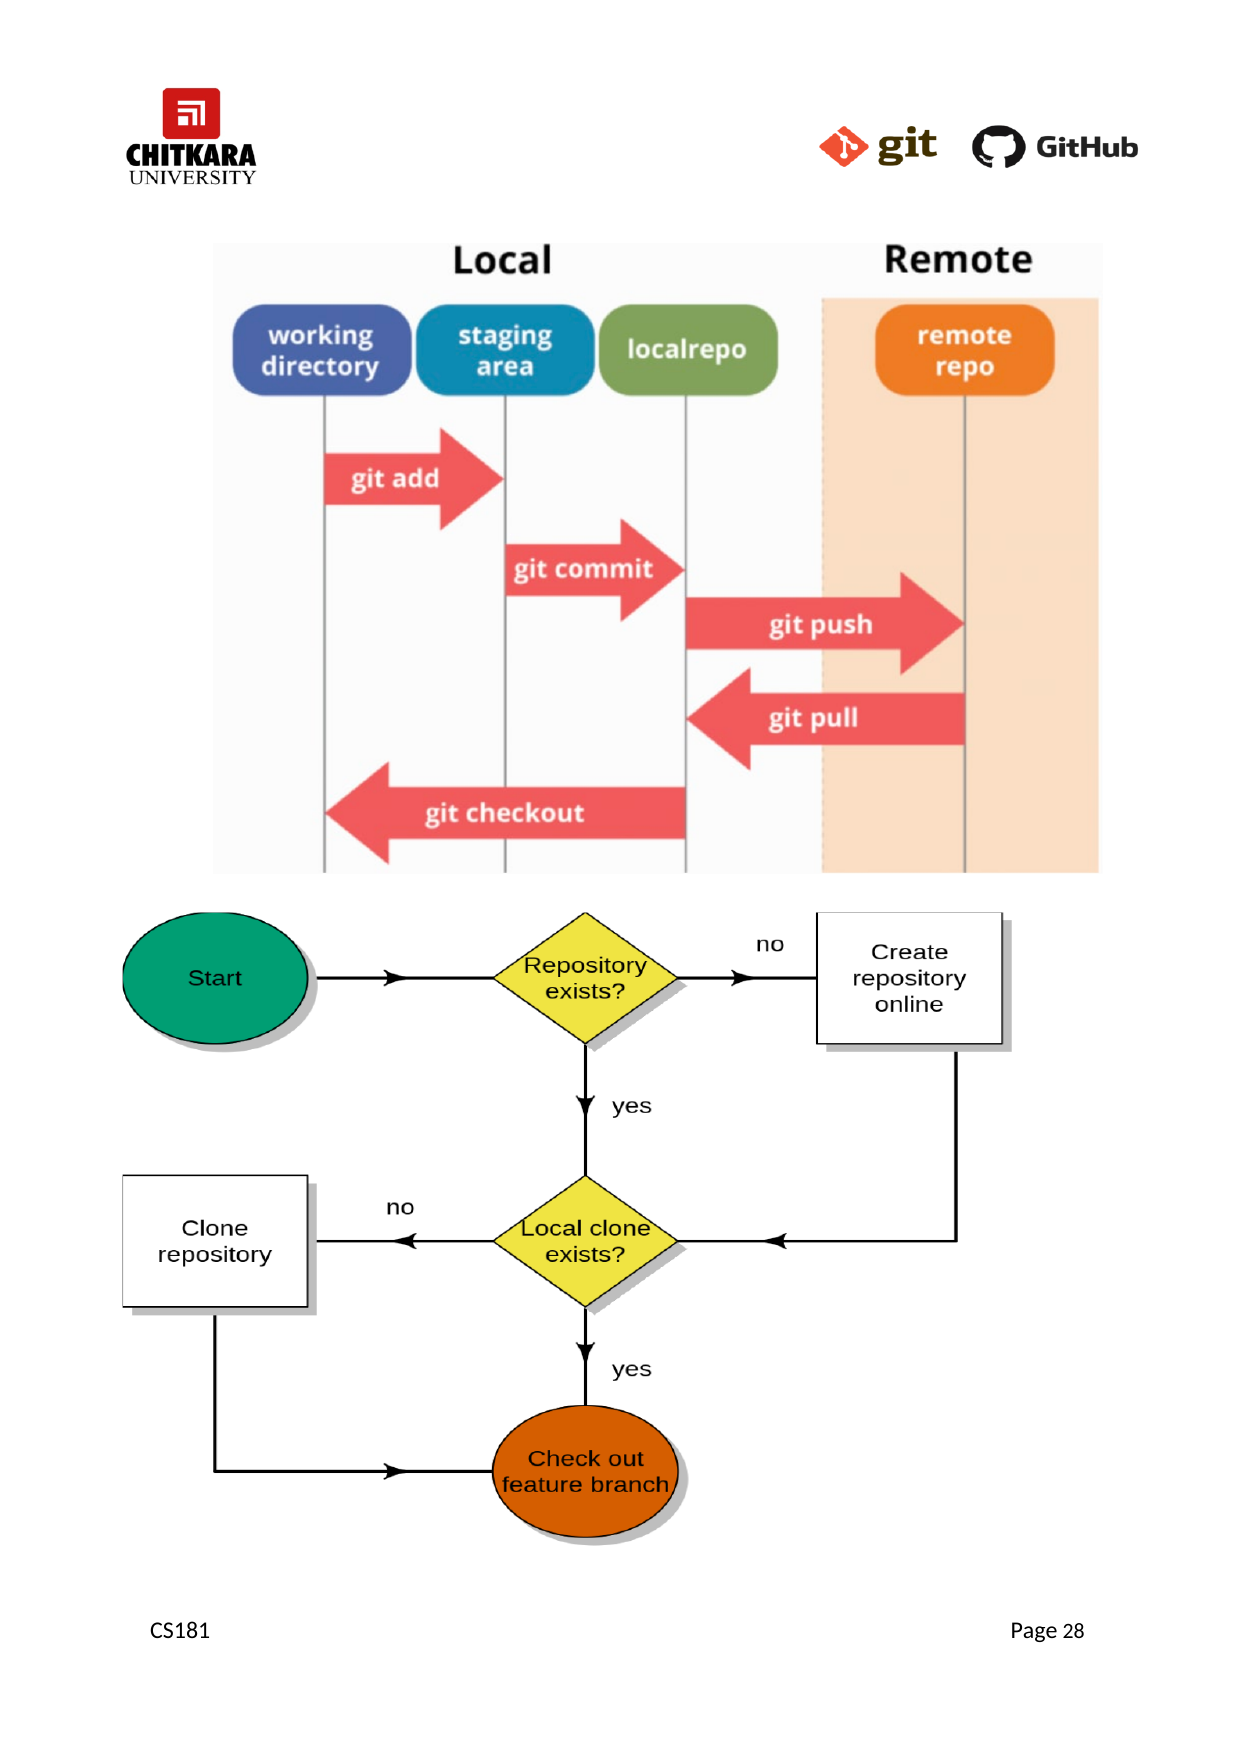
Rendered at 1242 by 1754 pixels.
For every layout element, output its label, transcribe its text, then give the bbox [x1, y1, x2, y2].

text CS181 Page 28 [150, 1615, 1092, 1644]
picture [122, 83, 1152, 1570]
